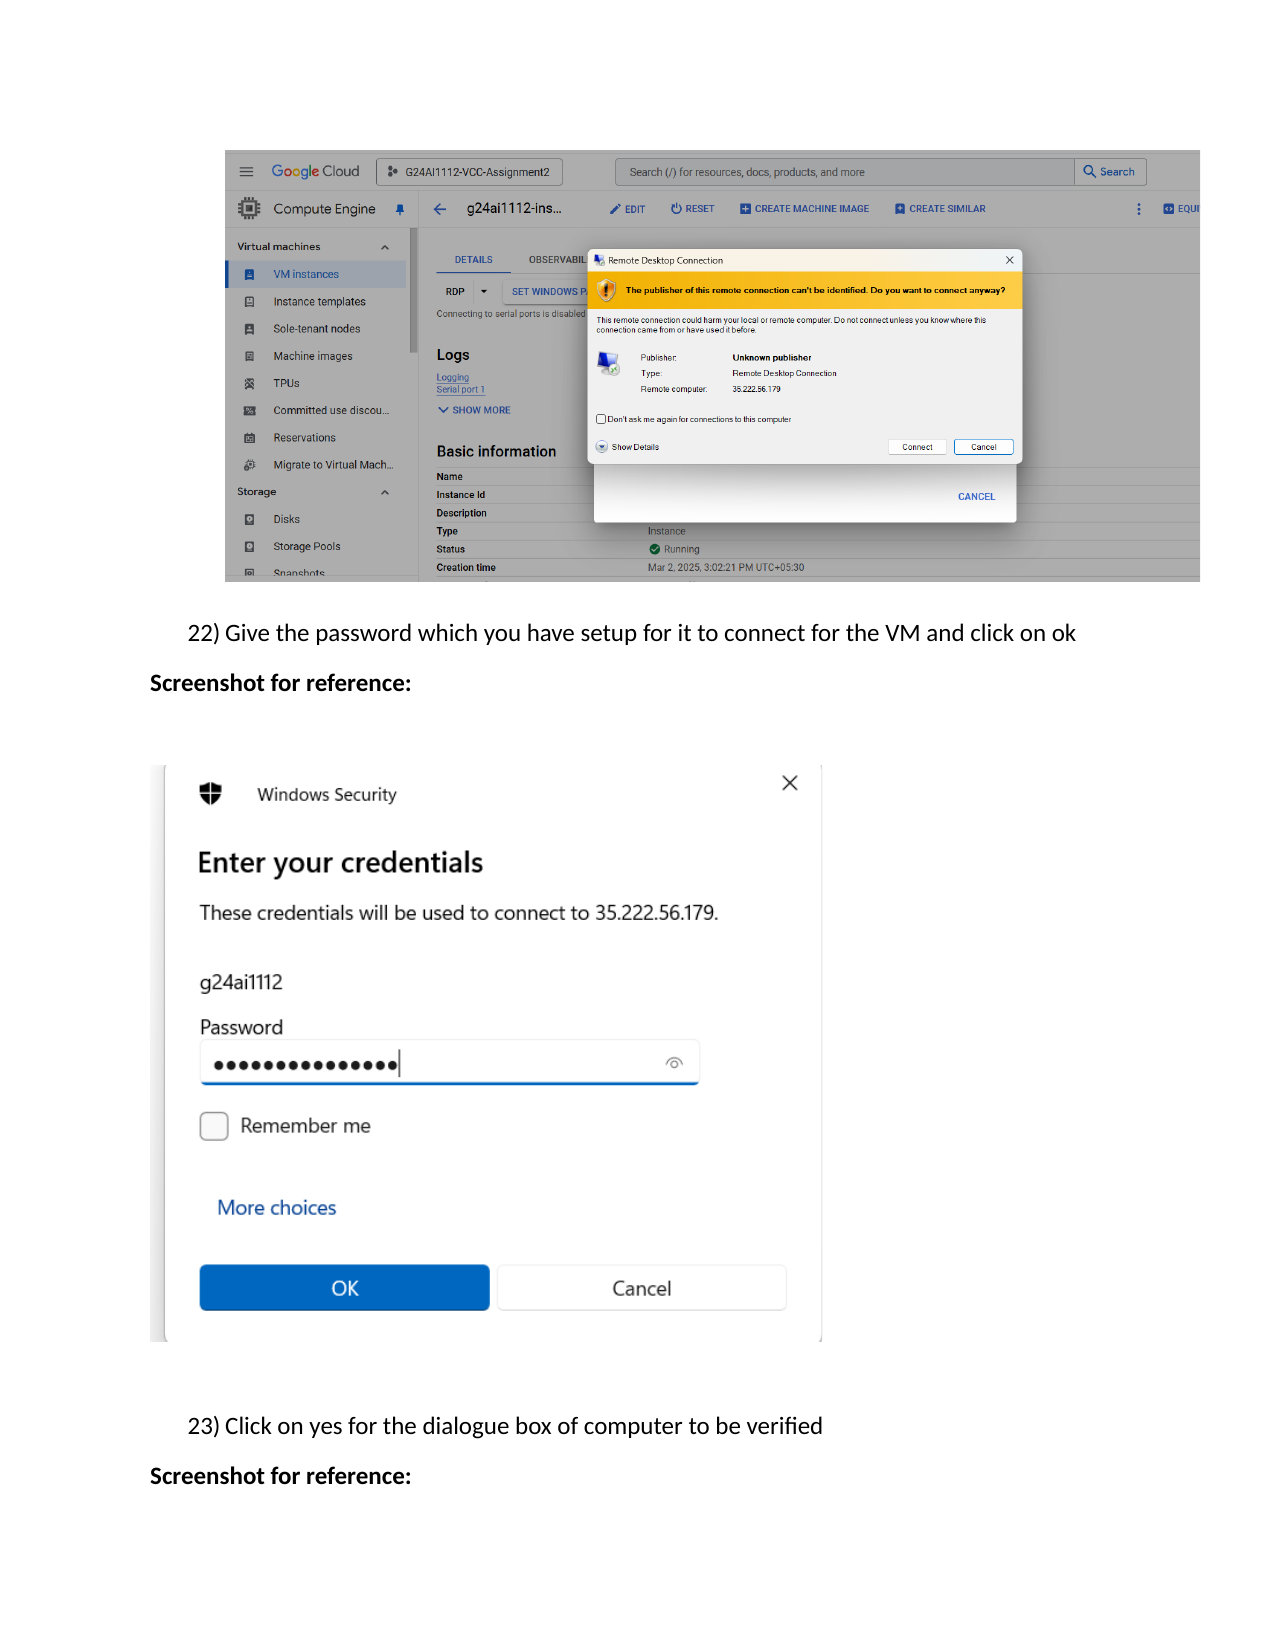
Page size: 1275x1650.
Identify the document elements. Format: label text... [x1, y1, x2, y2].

picture [225, 150, 1200, 582]
text Screenshot for reference: [150, 667, 1125, 697]
list Click on yes for the dialogue box of computer to be verified [187, 1411, 1125, 1441]
list Give the password which you have setup for it to connect for the VM and click on ok [187, 617, 1125, 648]
picture [150, 765, 823, 1342]
text Screenshot for reference: [150, 1460, 1125, 1491]
